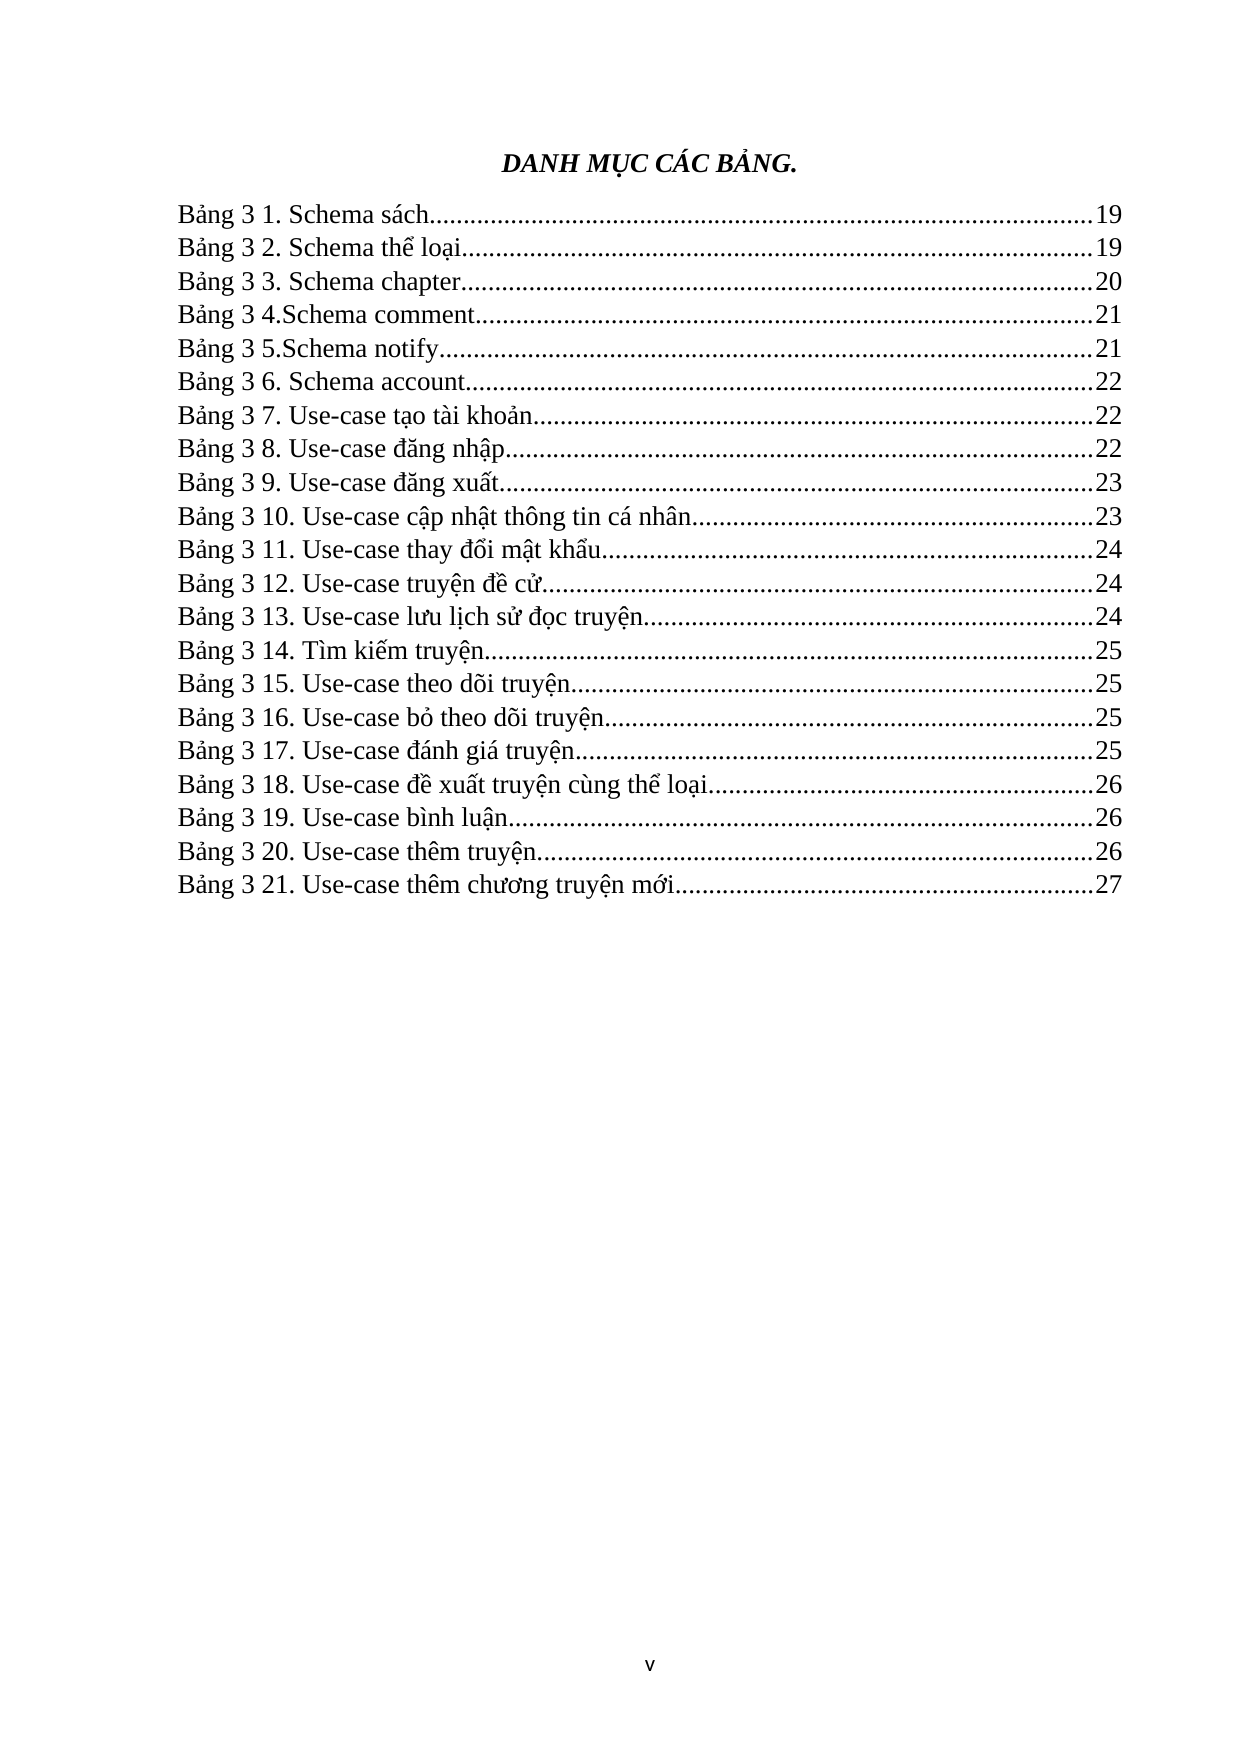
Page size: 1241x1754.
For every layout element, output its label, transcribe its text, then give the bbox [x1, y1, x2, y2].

text Bảng 3 2. Schema thể loại 19 [177, 231, 1122, 262]
text Bảng 3 1. Schema sách 19 [177, 198, 1122, 229]
text Bảng 3 4.Schema comment 21 [177, 298, 1122, 329]
text Bảng 3 11. Use-case thay đổi mật khẩu 24 [177, 533, 1122, 564]
text Bảng 3 19. Use-case bình luận 26 [177, 802, 1122, 833]
text Bảng 3 16. Use-case bỏ theo dõi truyện 25 [177, 701, 1122, 732]
text Bảng 3 21. Use-case thêm chương truyện mới 27 [177, 869, 1122, 900]
text Bảng 3 15. Use-case theo dõi truyện 25 [177, 667, 1122, 698]
text DANH MỤC CÁC BẢNG. [177, 148, 1122, 179]
text Bảng 3 14. Tìm kiếm truyện 25 [177, 634, 1122, 665]
text Bảng 3 17. Use-case đánh giá truyện 25 [177, 734, 1122, 766]
text Bảng 3 5.Schema notify 21 [177, 332, 1122, 363]
text Bảng 3 20. Use-case thêm truyện. 26 [177, 835, 1122, 866]
text Bảng 3 6. Schema account 22 [177, 366, 1122, 397]
text Bảng 3 9. Use-case đăng xuất. 23 [177, 466, 1122, 497]
text Bảng 3 10. Use-case cập nhật thông tin cá nhân 23 [177, 500, 1122, 531]
text Bảng 3 7. Use-case tạo tài khoản 22 [177, 399, 1122, 430]
text Bảng 3 18. Use-case đề xuất truyện cùng thể loại. 26 [177, 768, 1122, 799]
text Bảng 3 13. Use-case lưu lịch sử đọc truyện. 24 [177, 600, 1122, 631]
text Bảng 3 3. Schema chapter 20 [177, 265, 1122, 296]
text Bảng 3 8. Use-case đăng nhập 22 [177, 433, 1122, 464]
text Bảng 3 12. Use-case truyện đề cử 24 [177, 567, 1122, 598]
